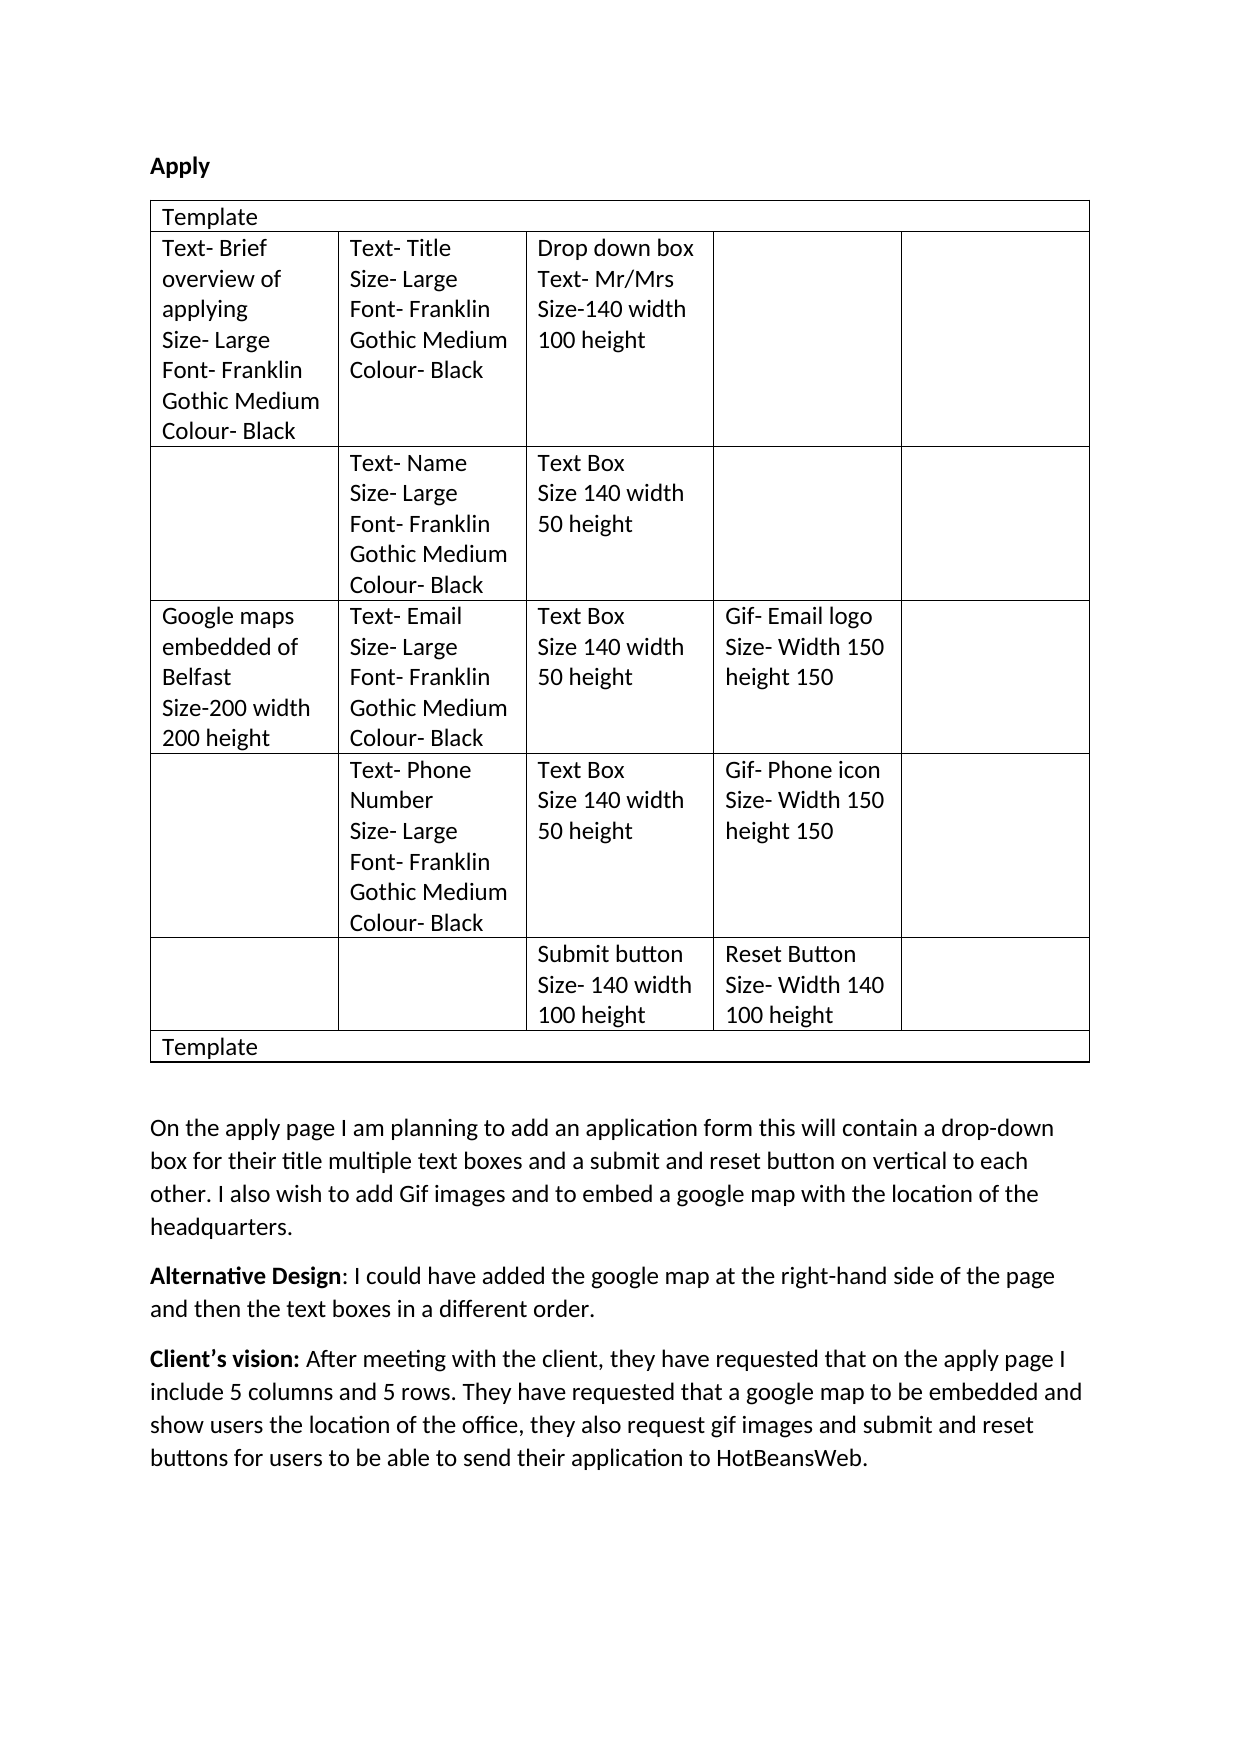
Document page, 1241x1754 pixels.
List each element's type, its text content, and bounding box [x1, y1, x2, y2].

text On the apply page I am planning to add an application form this will contain a drop-down box for their title multiple text boxes and a submit and reset button on vertical to each other. I also wish to add Gif images and to embed a google map with the location of the headquarters. [150, 1112, 1090, 1241]
table_cell Reset Button Size- Width 140 100 height [714, 938, 901, 1030]
table_cell Text- Name Size- Large Font- Franklin Gothic Medium Colour- Black [339, 447, 526, 599]
table_cell Gif- Email logo Size- Width 150 height 150 [714, 601, 901, 753]
table_cell Text Box Size 140 width 50 height [527, 754, 713, 937]
table_cell Google maps embedded of Belfast Size-200 width 200 height [151, 601, 338, 753]
table_cell [902, 754, 1089, 937]
table_cell Submit button Size- 140 width 100 height [527, 938, 713, 1030]
text Alternative Design: I could have added the google map at the right-hand side of the page and then the text boxes in a different order. [150, 1260, 1090, 1324]
table_cell Drop down box Text- Mr/Mrs Size-140 width 100 height [527, 232, 713, 446]
table_header Template [151, 201, 1089, 231]
table_cell Text- Title Size- Large Font- Franklin Gothic Medium Colour- Black [339, 232, 526, 446]
table_cell [151, 447, 338, 599]
table_cell Text Box Size 140 width 50 height [527, 447, 713, 599]
text Apply [150, 150, 1090, 181]
table_cell Template [151, 1031, 1089, 1061]
table_cell [902, 232, 1089, 446]
table_cell [714, 447, 901, 599]
table_cell [714, 232, 901, 446]
text Client’s vision: After meeting with the client, they have requested that on the apply page I include 5 columns and 5 rows. They have requested that a google map to be embedded and show users the location of the office, they also request gif images and submit and reset buttons for users to be able to send their application to HotBeansWeb. [150, 1343, 1090, 1472]
table_cell Gif- Phone icon Size- Width 150 height 150 [714, 754, 901, 937]
table_cell [902, 938, 1089, 1030]
table_cell [151, 938, 338, 1030]
table_cell [151, 754, 338, 937]
table_cell [339, 938, 526, 1030]
table_cell Text- Email Size- Large Font- Franklin Gothic Medium Colour- Black [339, 601, 526, 753]
table_cell [902, 447, 1089, 599]
table_cell [902, 601, 1089, 753]
table_cell Text- Phone Number Size- Large Font- Franklin Gothic Medium Colour- Black [339, 754, 526, 937]
table_cell Text Box Size 140 width 50 height [527, 601, 713, 753]
table_cell Text- Brief overview of applying Size- Large Font- Franklin Gothic Medium Colour- Black [151, 232, 338, 446]
